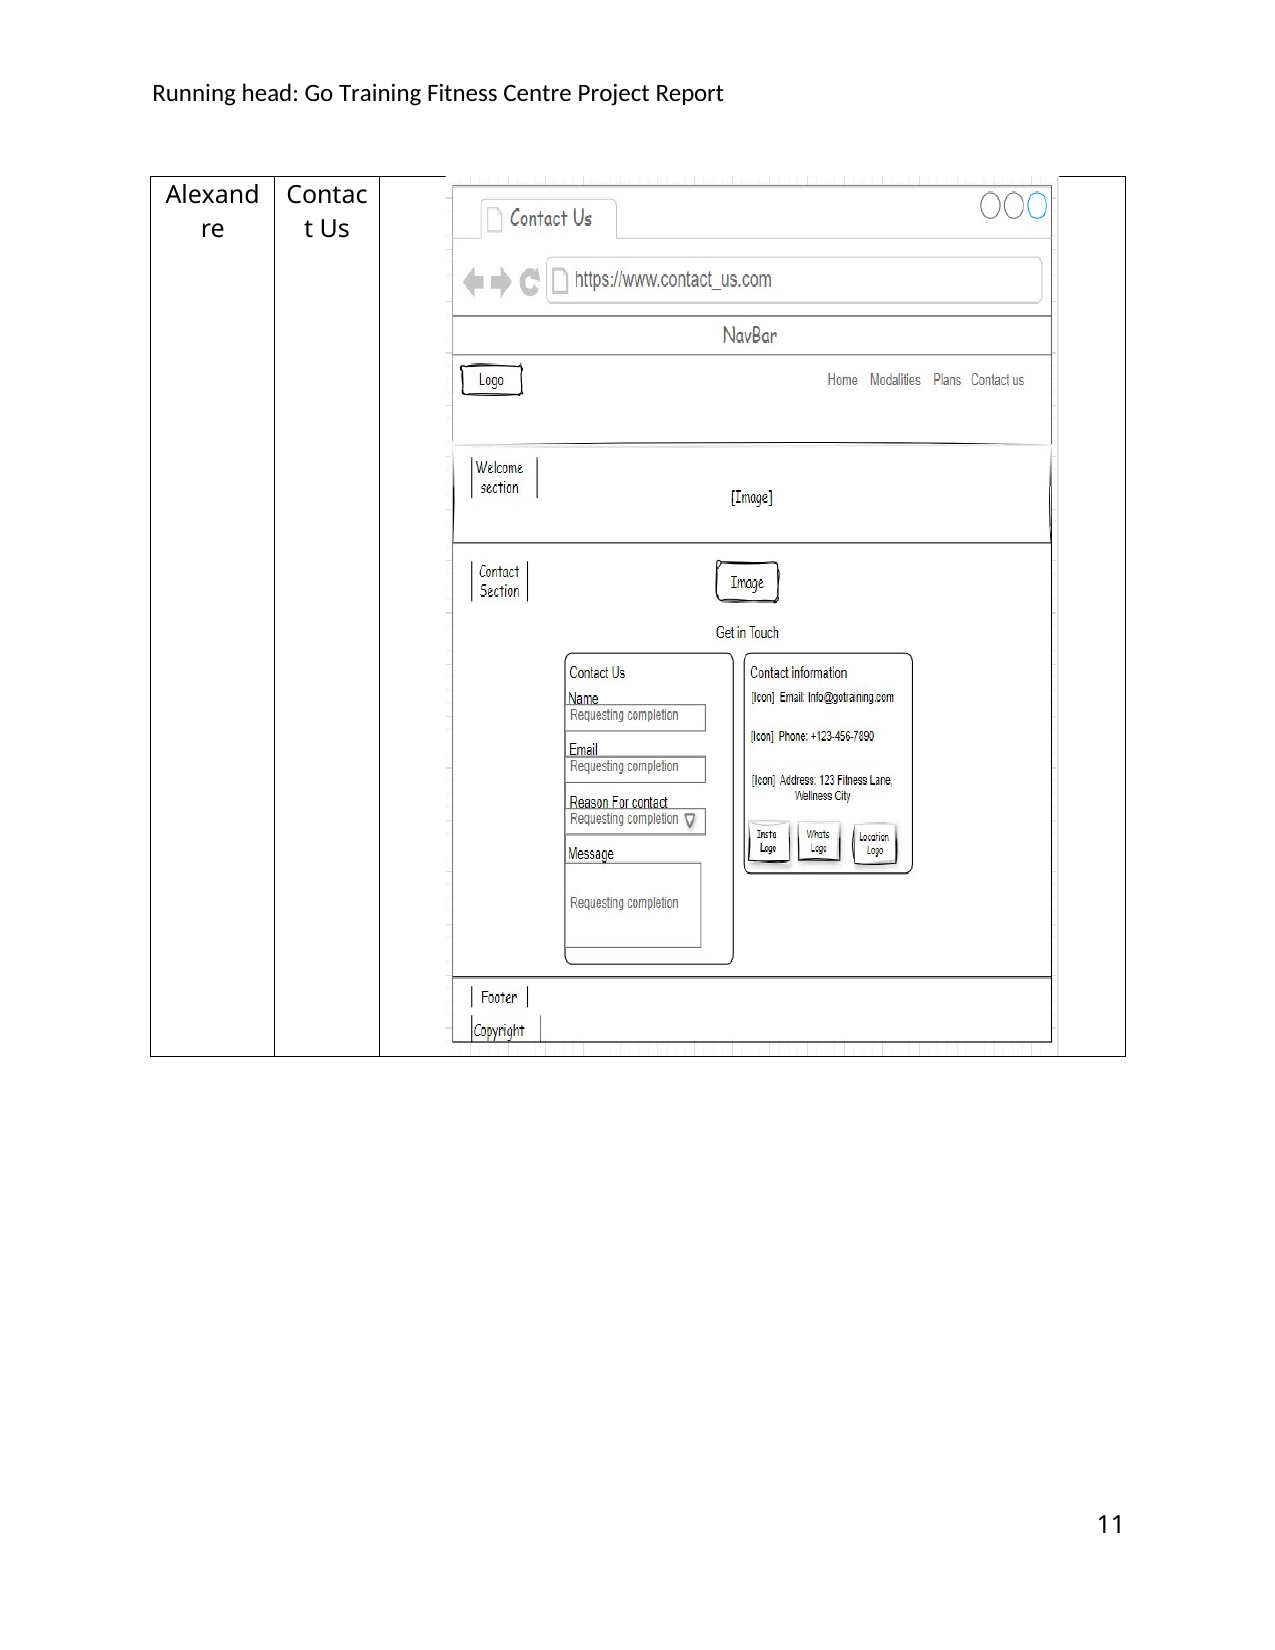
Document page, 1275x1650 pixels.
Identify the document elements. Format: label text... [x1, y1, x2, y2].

table_header [1060, 177, 1125, 1056]
table_header Alexandre [151, 177, 274, 1056]
table_header [380, 177, 445, 1056]
picture [445, 176, 1060, 1056]
table_header Contact Us [275, 177, 379, 1056]
